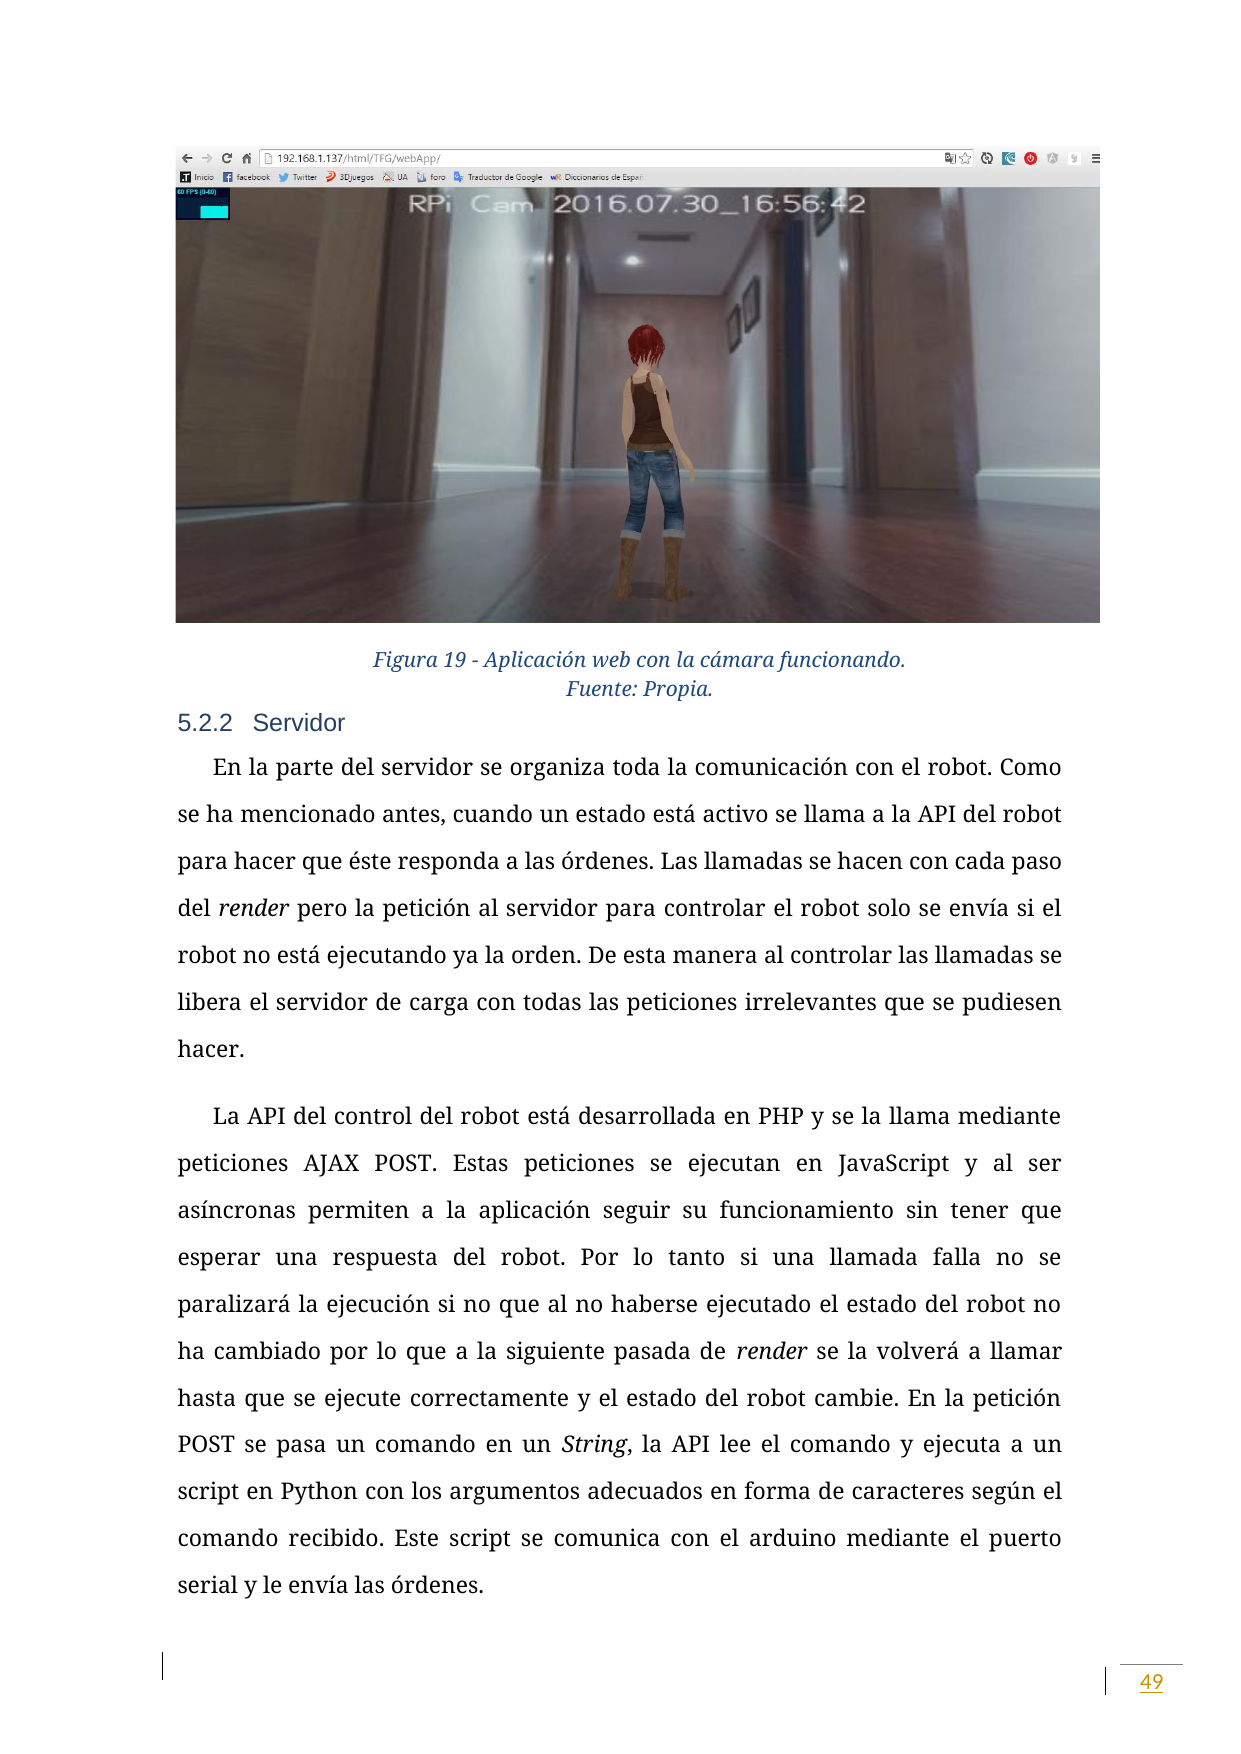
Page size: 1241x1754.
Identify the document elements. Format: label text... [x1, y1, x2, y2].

text En la parte del servidor se organiza toda la comunicación con el robot. Como se ha mencionado antes, cuando un estado está activo se llama a la API del robot para hacer que éste responda a las órdenes. Las llamadas se hacen con cada paso del render pero la petición al servidor para controlar el robot solo se envía si el robot no está ejecutando ya la orden. De esta manera al controlar las llamadas se libera el servidor de carga con todas las peticiones irrelevantes que se pudiesen hacer. [177, 751, 1063, 1064]
picture [175, 146, 1099, 622]
subtitle Servidor [177, 702, 1063, 737]
text La API del control del robot está desarrollada en PHP y se la llama mediante peticiones AJAX POST. Estas peticiones se ejecutan en JavaScript y al ser asíncronas permiten a la aplicación seguir su funcionamiento sin tener que esperar una respuesta del robot. Por lo tanto si una llamada falla no se paralizará la ejecución si no que al no haberse ejecutado el estado del robot no ha cambiado por lo que a la siguiente pasada de render se la volverá a llamar hasta que se ejecute correctamente y el estado del robot cambie. En la petición POST se pasa un comando en un String, la API lee el comando y ejecuta a un script en Python con los argumentos adecuados en forma de caracteres según el comando recibido. Este script se comunica con el arduino mediante el puerto serial y le envía las órdenes. [177, 1100, 1063, 1600]
